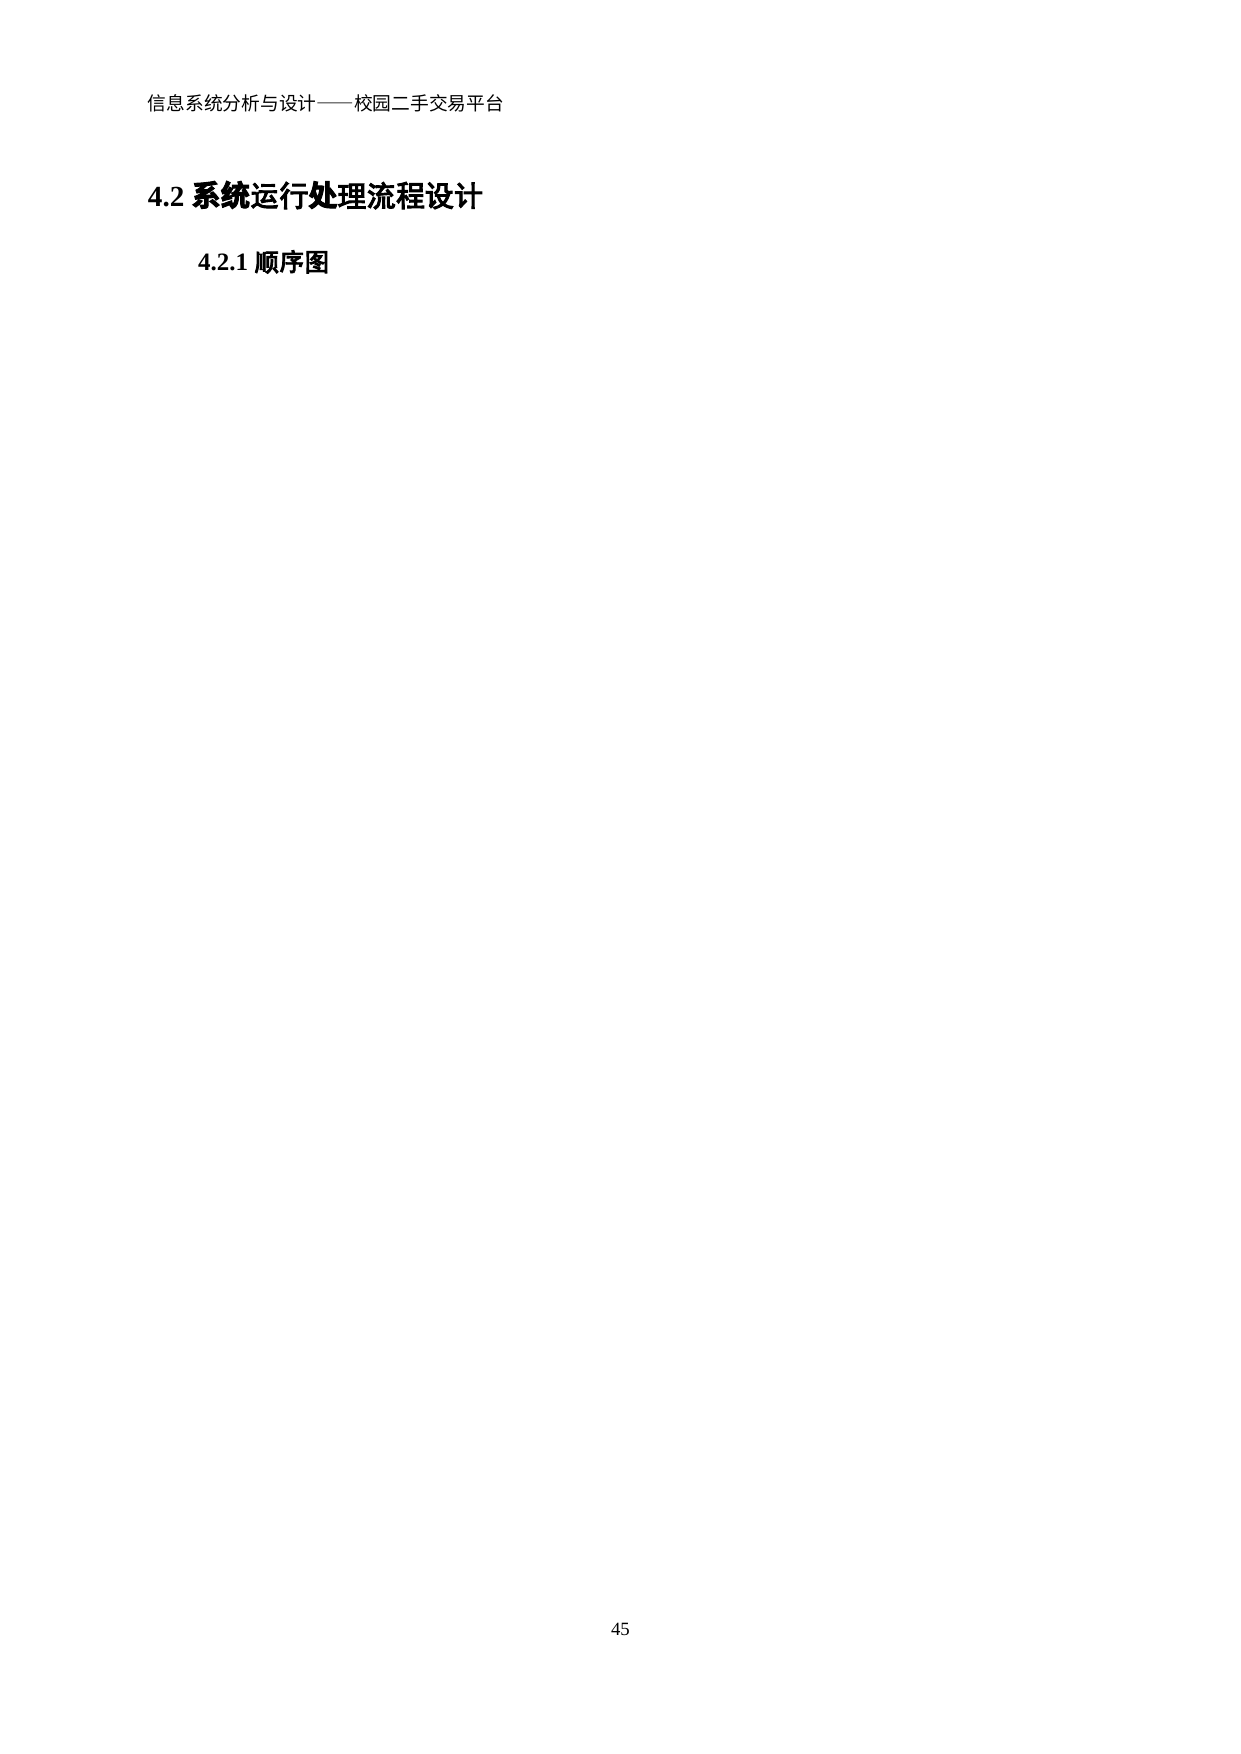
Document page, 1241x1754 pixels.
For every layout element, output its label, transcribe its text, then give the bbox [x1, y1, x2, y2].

subtitle 4.2 系统运行处理流程设计 [148, 162, 1092, 227]
subtitle 4.2.1 顺序图 [148, 245, 1092, 277]
